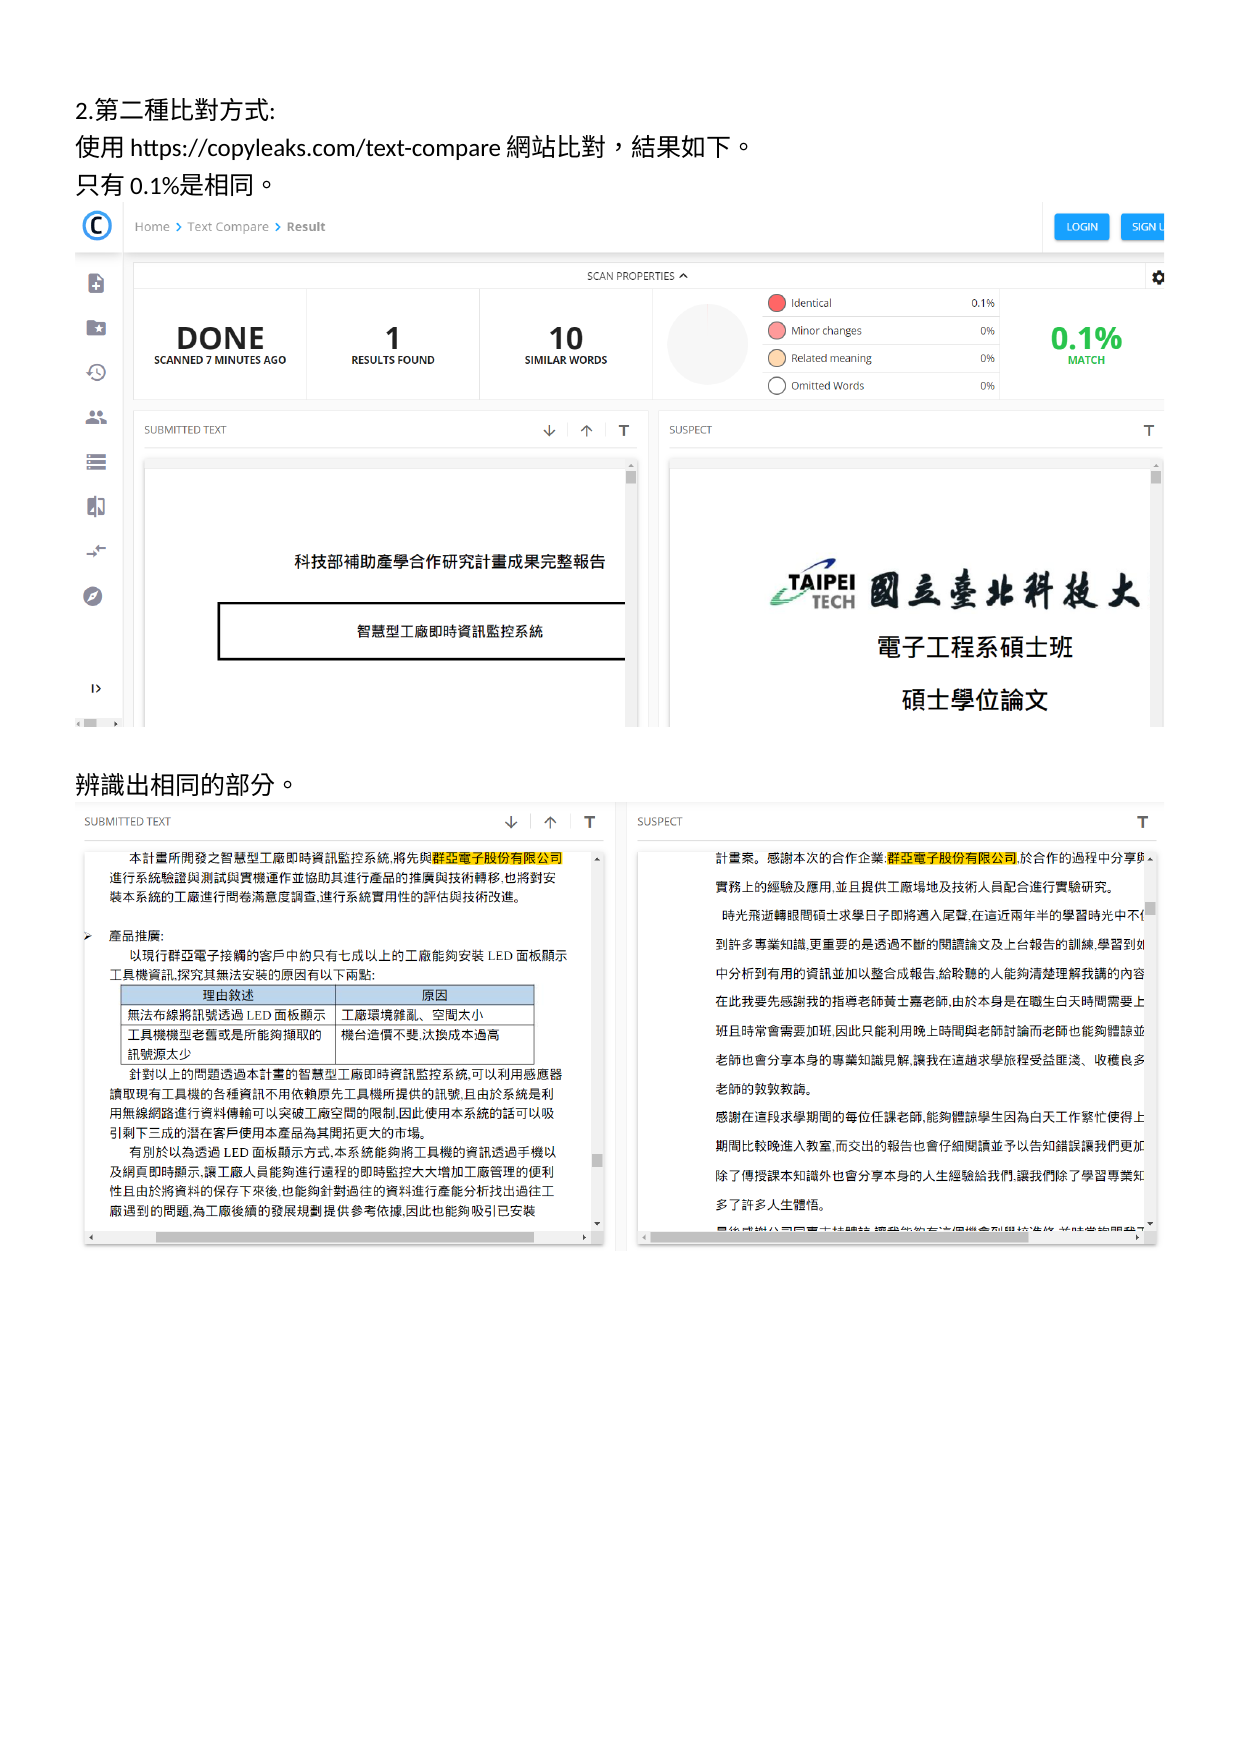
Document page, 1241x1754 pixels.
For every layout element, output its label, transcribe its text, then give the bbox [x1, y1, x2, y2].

picture [75, 802, 1165, 1251]
text 辨識出相同的部分。 [75, 764, 1165, 802]
picture [75, 202, 1165, 727]
text 使用https://copyleaks.com/text-compare網站比對，結果如下。 [75, 127, 1165, 164]
text 只有0.1%是相同。 [75, 164, 1165, 202]
text 2.第二種比對方式: [75, 89, 1165, 127]
